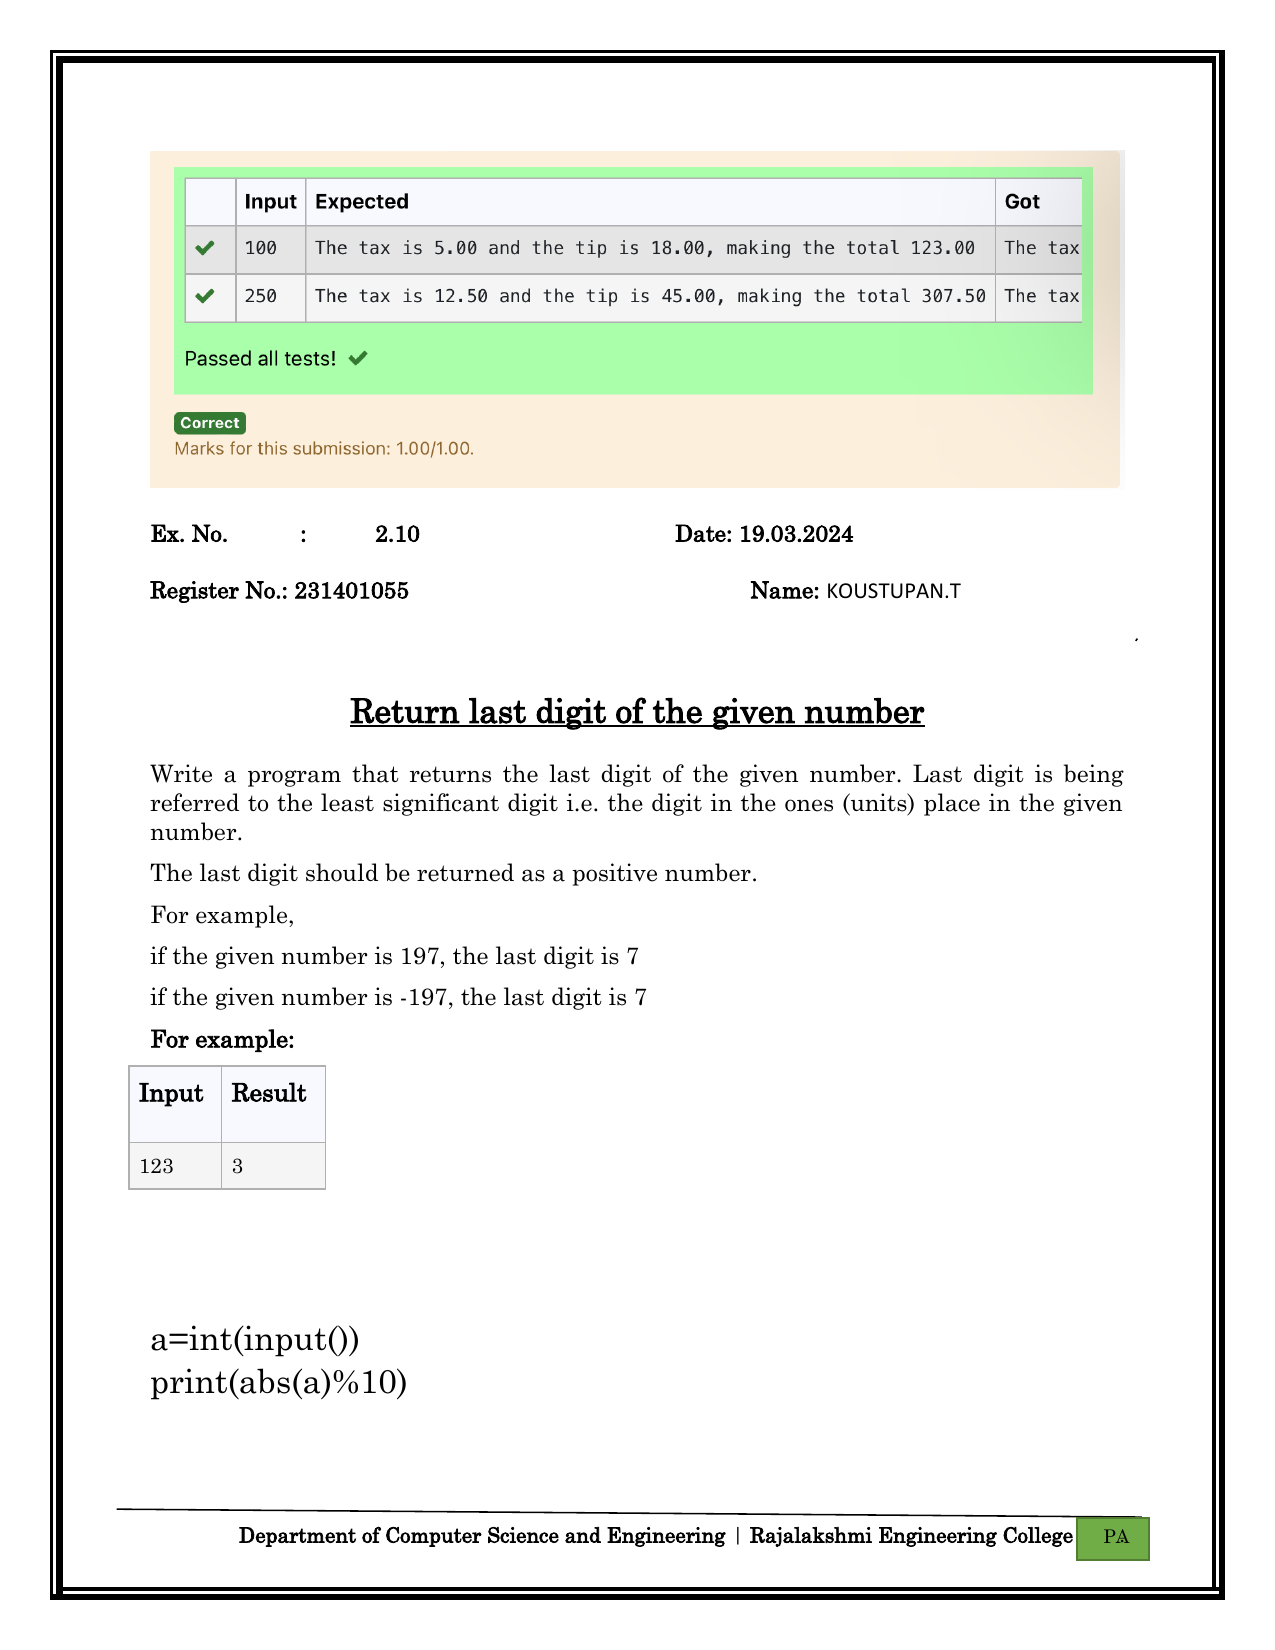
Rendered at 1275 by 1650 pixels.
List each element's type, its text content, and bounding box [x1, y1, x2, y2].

text Write a program that returns the last digit of the given number. Last digit is being referred to the least significant digit i.e. the digit in the ones (units) place in the given number. [150, 759, 1125, 846]
picture [150, 150, 1125, 490]
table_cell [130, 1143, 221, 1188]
text For example, [150, 899, 1125, 928]
text Register No.: 231401055 Name: KOUSTUPAN.T [150, 576, 1125, 604]
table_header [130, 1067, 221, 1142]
text Ex. No. : 2.10 Date: 19.03.2024 [150, 519, 1125, 546]
text For example: [150, 1023, 1125, 1052]
text if the given number is 197, the last digit is 7 [150, 941, 1125, 970]
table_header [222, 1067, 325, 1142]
text Return last digit of the given number [150, 690, 1125, 730]
subtitle a=int(input()) [150, 1318, 1125, 1358]
text if the given number is -197, the last digit is 7 [150, 982, 1125, 1011]
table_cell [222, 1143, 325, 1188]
text The last digit should be returned as a positive number. [150, 858, 1125, 887]
subtitle print(abs(a)%10) [150, 1361, 1125, 1401]
